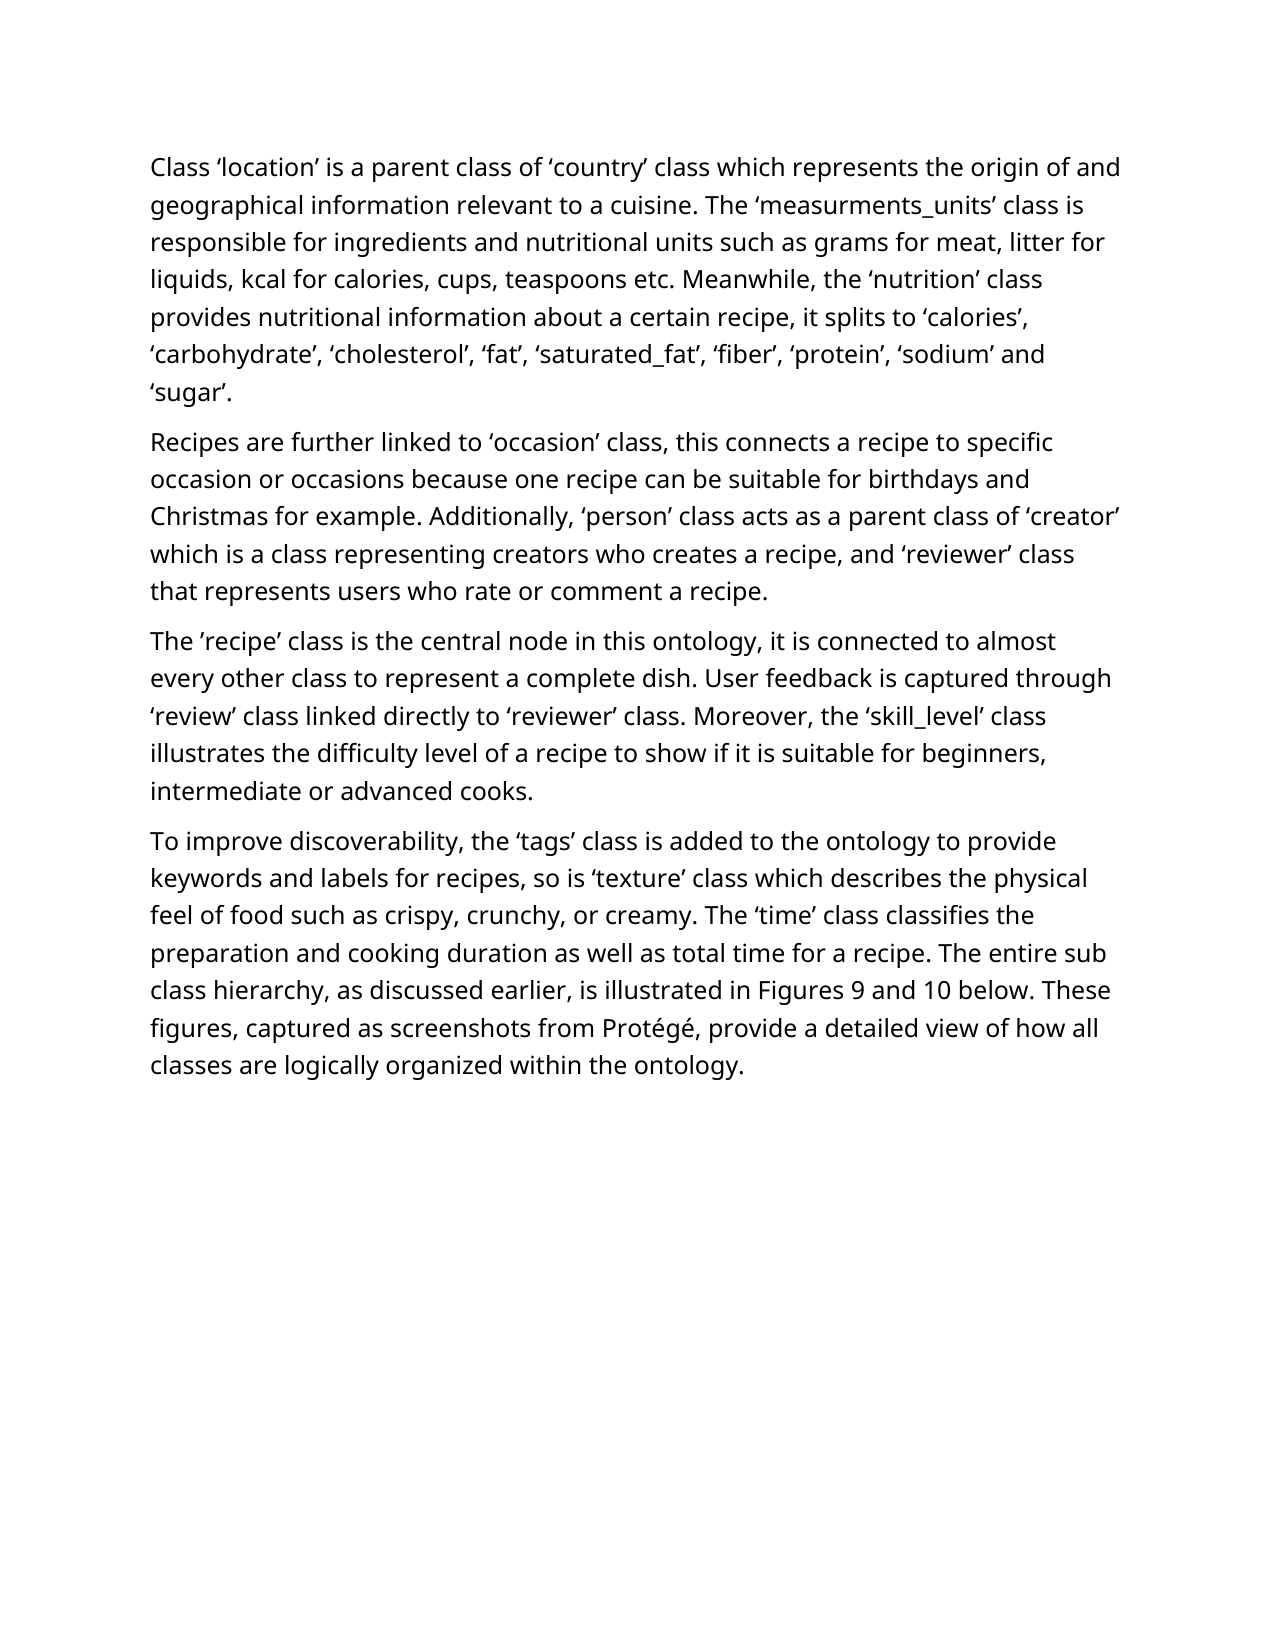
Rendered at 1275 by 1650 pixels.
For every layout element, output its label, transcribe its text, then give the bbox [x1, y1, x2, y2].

text To improve discoverability, the ‘tags’ class is added to the ontology to provide keywords and labels for recipes, so is ‘texture’ class which describes the physical feel of food such as crispy, crunchy, or creamy. The ‘time’ class classifies the preparation and cooking duration as well as total time for a recipe. The entire sub class hierarchy, as discussed earlier, is illustrated in Figures 9 and 10 below. These figures, captured as screenshots from Protégé, provide a detailed view of how all classes are logically organized within the ontology. [150, 823, 1125, 1082]
text Recipes are further linked to ‘occasion’ class, this connects a recipe to specific occasion or occasions because one recipe can be suitable for birthdays and Christmas for example. Additionally, ‘person’ class acts as a parent class of ‘creator’ which is a class representing creators who creates a recipe, and ‘reviewer’ class that represents users who rate or comment a recipe. [150, 424, 1125, 608]
text The ’recipe’ class is the central node in this ontology, it is connected to almost every other class to represent a complete dish. User feedback is captured through ‘review’ class linked directly to ‘reviewer’ class. Moreover, the ‘skill_level’ class illustrates the difficulty level of a recipe to show if it is suitable for beginners, intermediate or advanced cooks. [150, 624, 1125, 807]
text Class ‘location’ is a parent class of ‘country’ class which represents the origin of and geographical information relevant to a cuisine. The ‘measurments_units’ class is responsible for ingredients and nutritional units such as grams for meat, litter for liquids, kcal for calories, cups, teaspoons etc. Meanwhile, the ‘nutrition’ class provides nutritional information about a certain recipe, it splits to ‘calories’, ‘carbohydrate’, ‘cholesterol’, ‘fat’, ‘saturated_fat’, ‘fiber’, ‘protein’, ‘sodium’ and ‘sugar’. [150, 150, 1125, 408]
